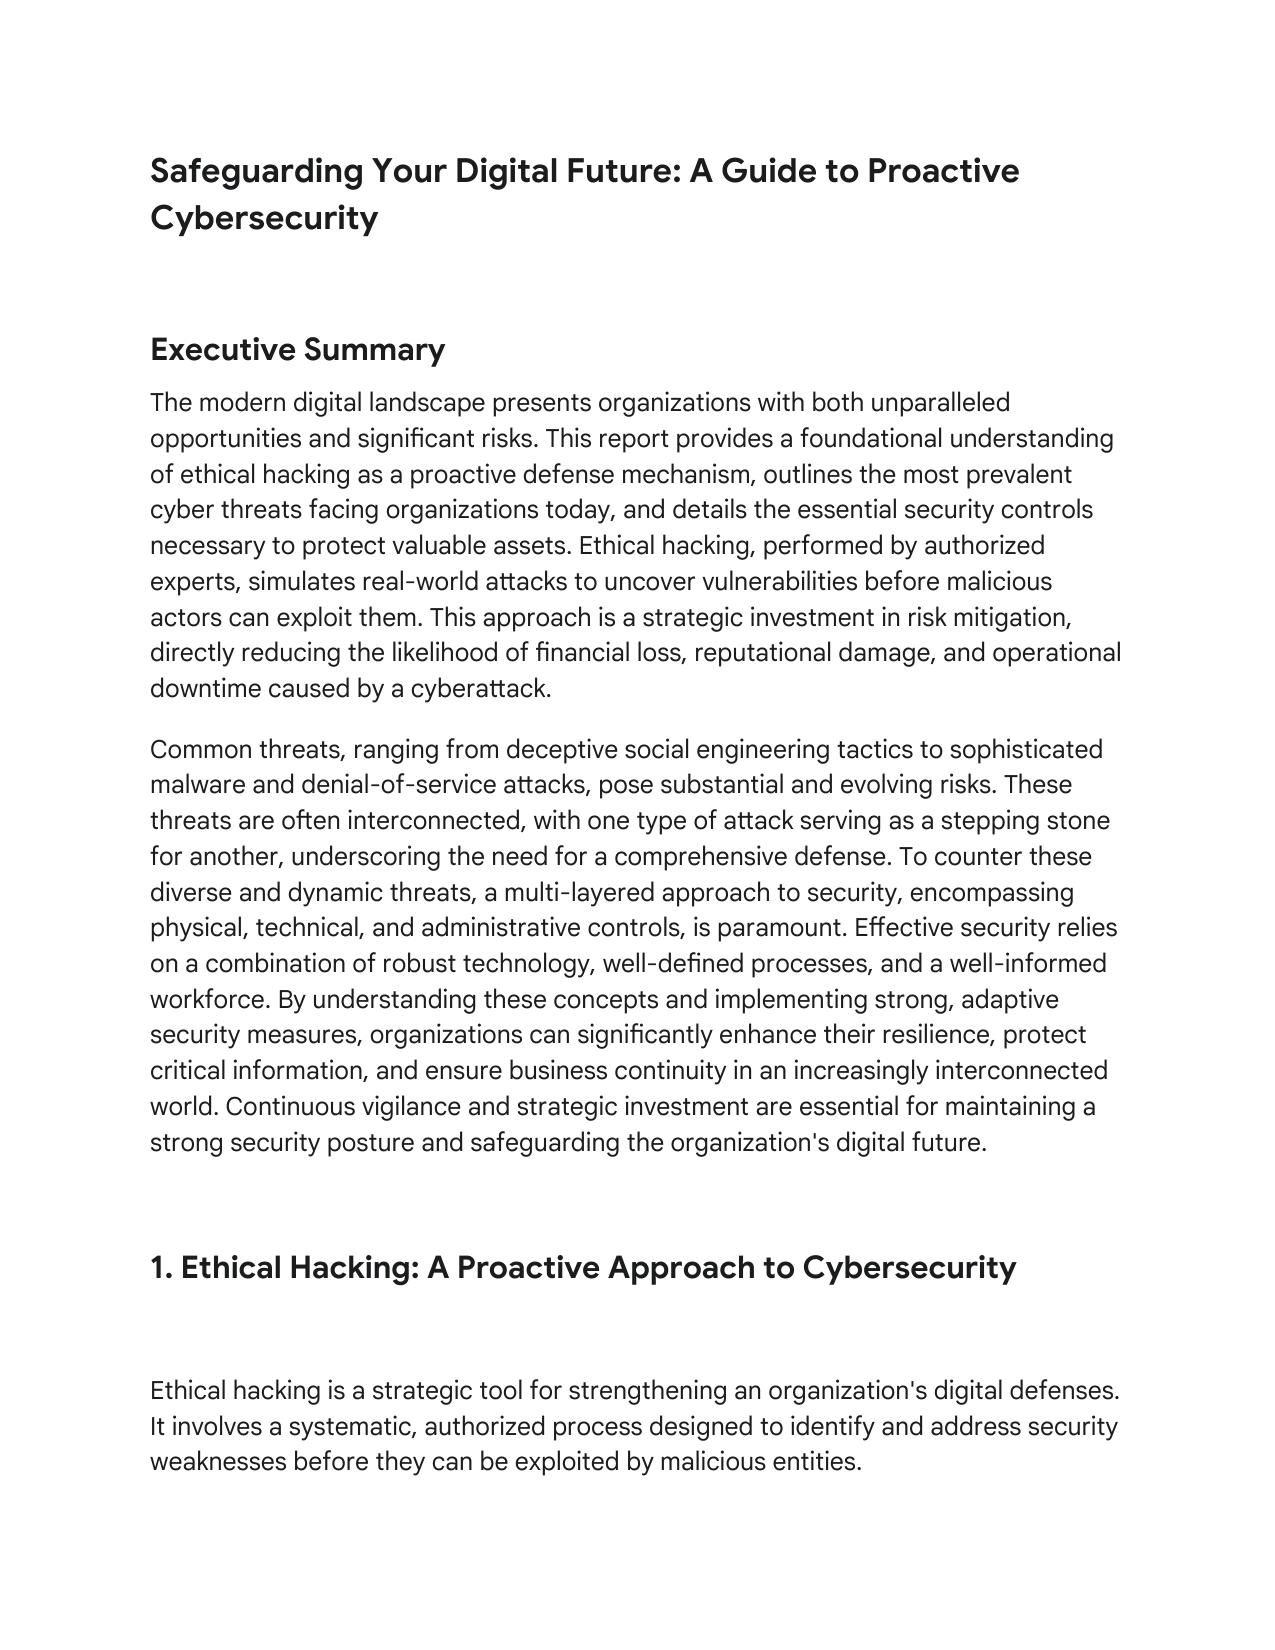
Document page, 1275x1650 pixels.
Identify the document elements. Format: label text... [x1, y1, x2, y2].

subtitle Safeguarding Your Digital Future: A Guide to Proactive Cybersecurity [150, 150, 1125, 239]
subtitle 1. Ethical Hacking: A Proactive Approach to Cybersecurity [150, 1248, 1125, 1288]
text The modern digital landscape presents organizations with both unparalleled opportunities and significant risks. This report provides a foundational understanding of ethical hacking as a proactive defense mechanism, outlines the most prevalent cyber threats facing organizations today, and details the essential security controls necessary to protect valuable assets. Ethical hacking, performed by authorized experts, simulates real-world attacks to uncover vulnerabilities before malicious actors can exploit them. This approach is a strategic investment in risk mitigation, directly reducing the likelihood of financial loss, reputational damage, and operational downtime caused by a cyberattack. [150, 387, 1125, 704]
subtitle Executive Summary [150, 330, 1125, 369]
text Ethical hacking is a strategic tool for strengthening an organization's digital defenses. It involves a systematic, authorized process designed to identify and address security weaknesses before they can be exploited by malicious entities. [150, 1375, 1125, 1478]
text Common threats, ranging from deceptive social engineering tactics to sophisticated malware and denial-of-service attacks, pose substantial and evolving risks. These threats are often interconnected, with one type of attack serving as a stepping stone for another, underscoring the need for a comprehensive defense. To counter these diverse and dynamic threats, a multi-layered approach to security, encompassing physical, technical, and administrative controls, is paramount. Effective security relies on a combination of robust technology, well-defined processes, and a well-informed workforce. By understanding these concepts and implementing strong, adaptive security measures, organizations can significantly enhance their resilience, protect critical information, and ensure business continuity in an increasingly interconnected world. Continuous vigilance and strategic investment are essential for maintaining a strong security posture and safeguarding the organization's digital future. [150, 734, 1125, 1158]
